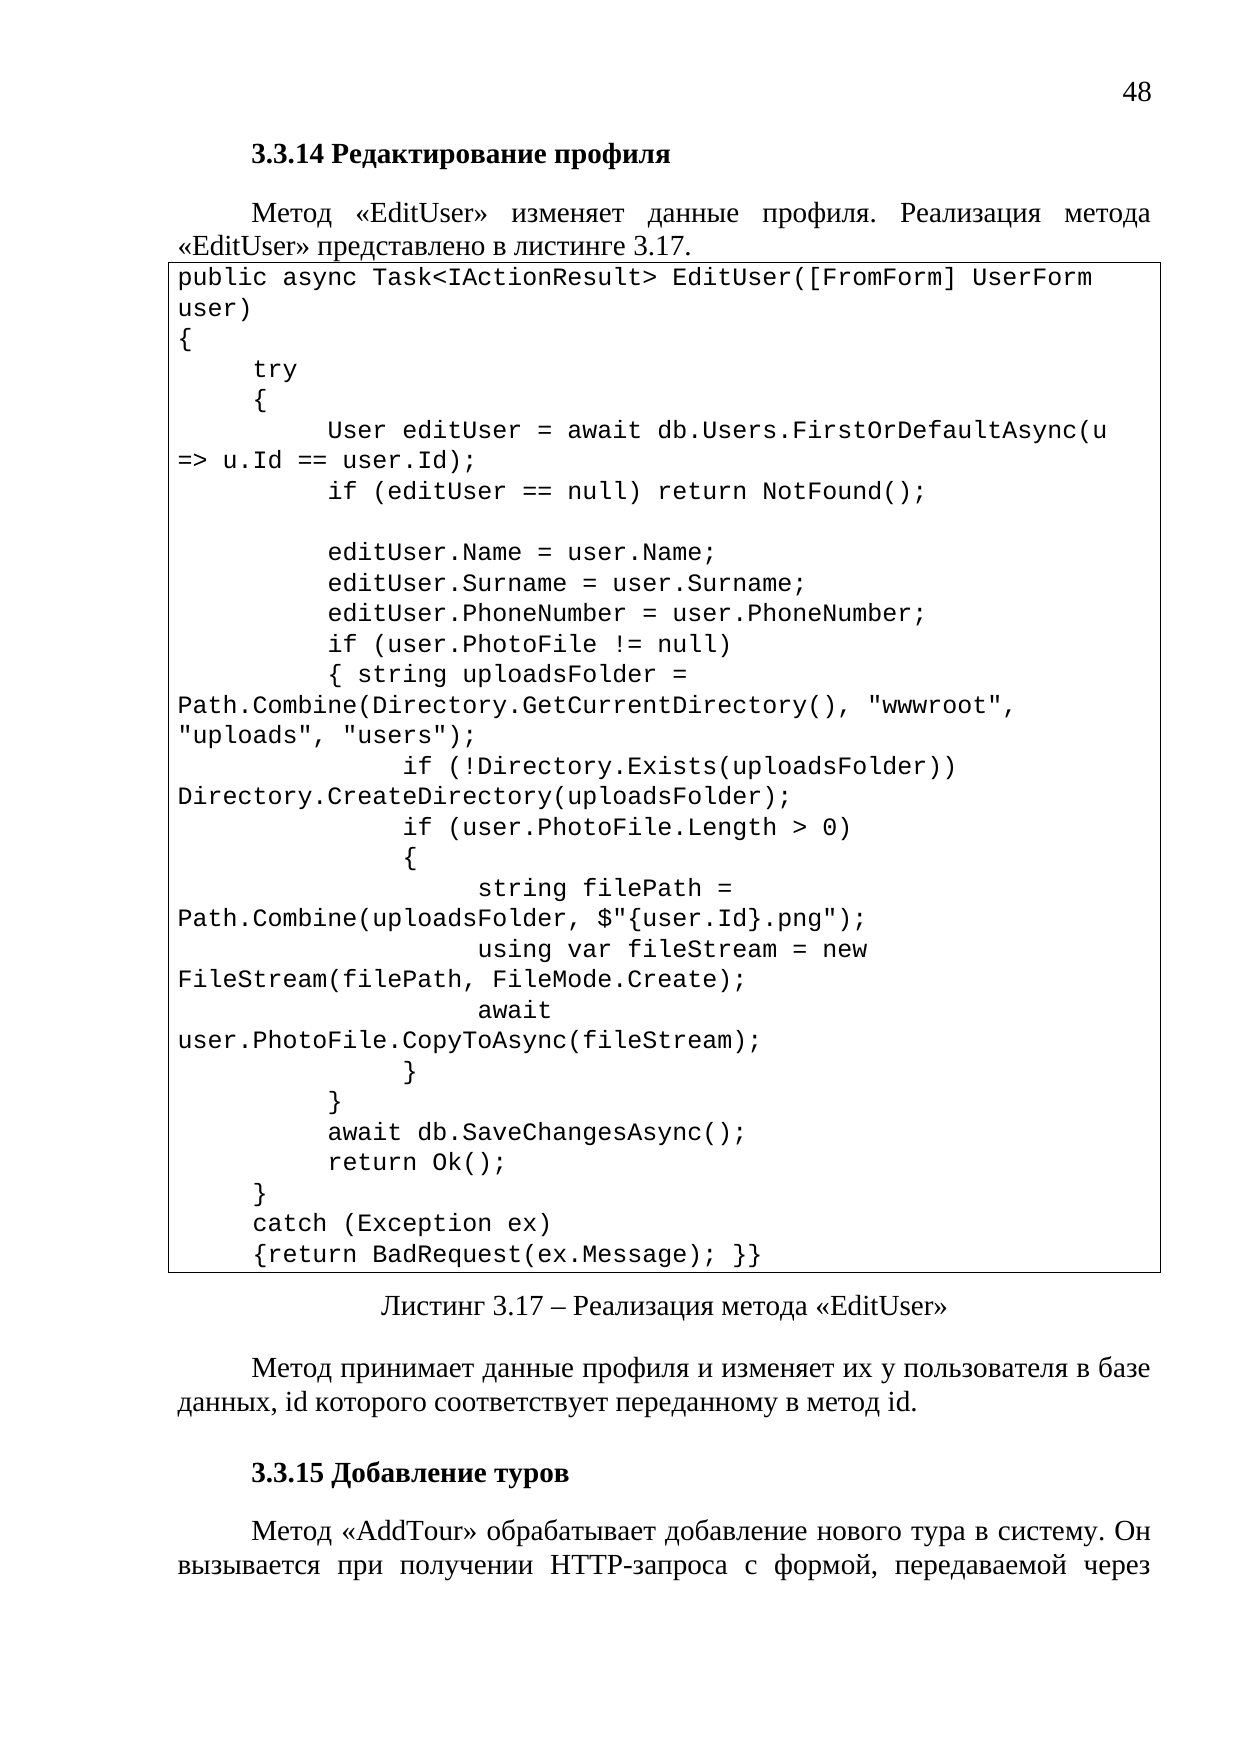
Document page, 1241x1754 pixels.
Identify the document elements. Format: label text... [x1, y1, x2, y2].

text Добавление туров [251, 1455, 1152, 1488]
text { [169, 842, 1160, 872]
text if (user.PhotoFile != null) [169, 628, 1160, 658]
text editUser.PhoneNumber = user.PhoneNumber; [169, 597, 1160, 628]
text string filePath = Path.Combine(uploadsFolder, $"{user.Id}.png"); [169, 872, 1160, 933]
text await db.SaveChangesAsync(); [169, 1116, 1160, 1147]
text User editUser = await db.Users.FirstOrDefaultAsync(u => u.Id == user.Id); [169, 414, 1160, 475]
text Метод «EditUser» изменяет данные профиля. Реализация метода «EditUser» представлено в листинге 3.17. [177, 195, 1152, 262]
text if (editUser == null) return NotFound(); [169, 475, 1160, 507]
text { string uploadsFolder = Path.Combine(Directory.GetCurrentDirectory(), "wwwroot", "uploads", "users"); [169, 658, 1160, 750]
text Метод принимает данные профиля и изменяет их у пользователя в базе данных, id которого соответствует переданному в метод id. [177, 1350, 1152, 1417]
text } [169, 1086, 1160, 1116]
text using var fileStream = new FileStream(filePath, FileMode.Create); [169, 933, 1160, 994]
text if (!Directory.Exists(uploadsFolder)) Directory.CreateDirectory(uploadsFolder); [169, 750, 1160, 811]
text editUser.Surname = user.Surname; [169, 567, 1160, 597]
text Редактирование профиля [251, 136, 1152, 170]
text } [169, 1177, 1160, 1208]
text editUser.Name = user.Name; [169, 536, 1160, 567]
text {return BadRequest(ex.Message); }} [169, 1238, 1160, 1272]
text public async Task<IActionResult> EditUser([FromForm] UserForm user) [169, 263, 1160, 323]
text try [169, 353, 1160, 384]
text Листинг 3.17 – Реализация метода «EditUser» [177, 1288, 1152, 1321]
text return Ok(); [169, 1147, 1160, 1177]
text { [169, 384, 1160, 414]
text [177, 1513, 1152, 1581]
text { [169, 323, 1160, 353]
text catch (Exception ex) [169, 1208, 1160, 1238]
text await user.PhotoFile.CopyToAsync(fileStream); [169, 994, 1160, 1055]
text if (user.PhotoFile.Length > 0) [169, 811, 1160, 842]
text } [169, 1055, 1160, 1086]
